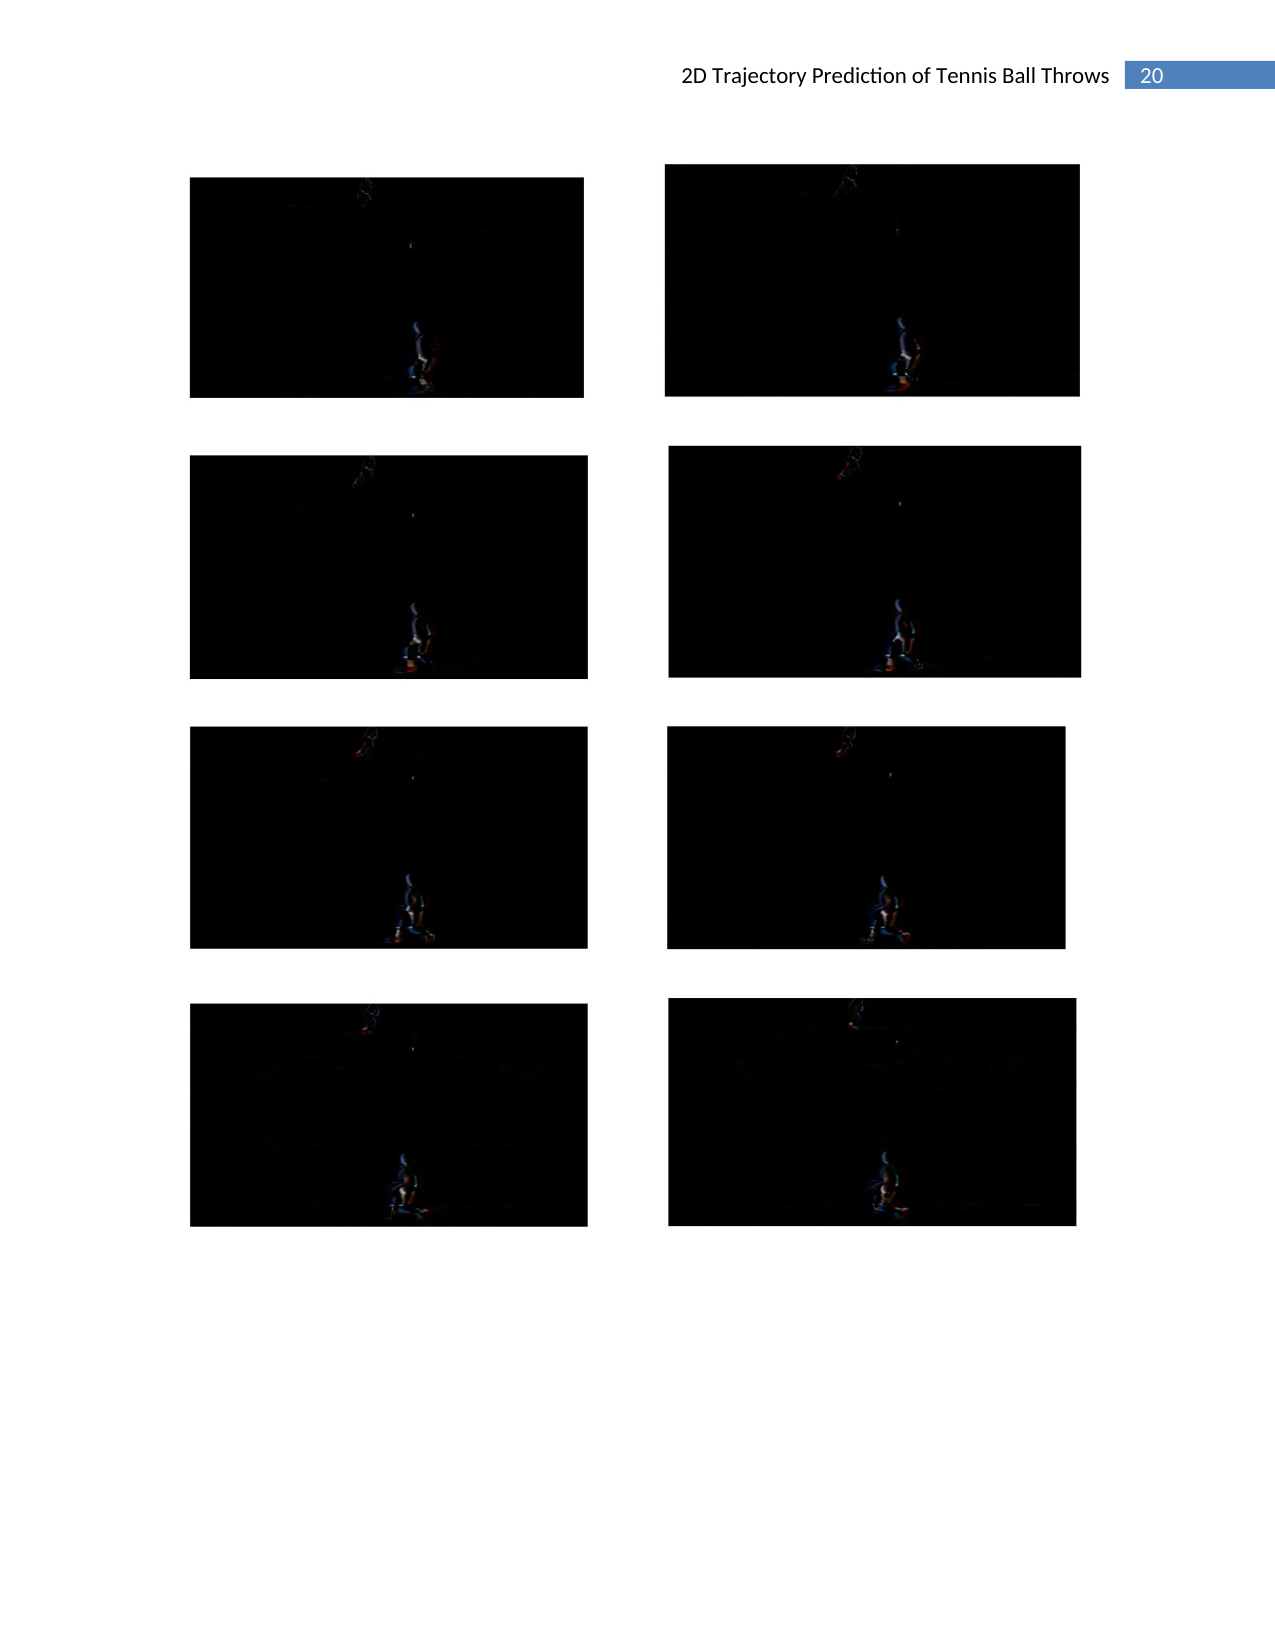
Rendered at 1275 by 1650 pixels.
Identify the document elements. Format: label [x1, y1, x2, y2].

picture [150, 150, 1122, 428]
picture [150, 983, 1118, 1257]
picture [150, 431, 1123, 709]
picture [150, 712, 1106, 979]
text [150, 150, 1125, 1256]
